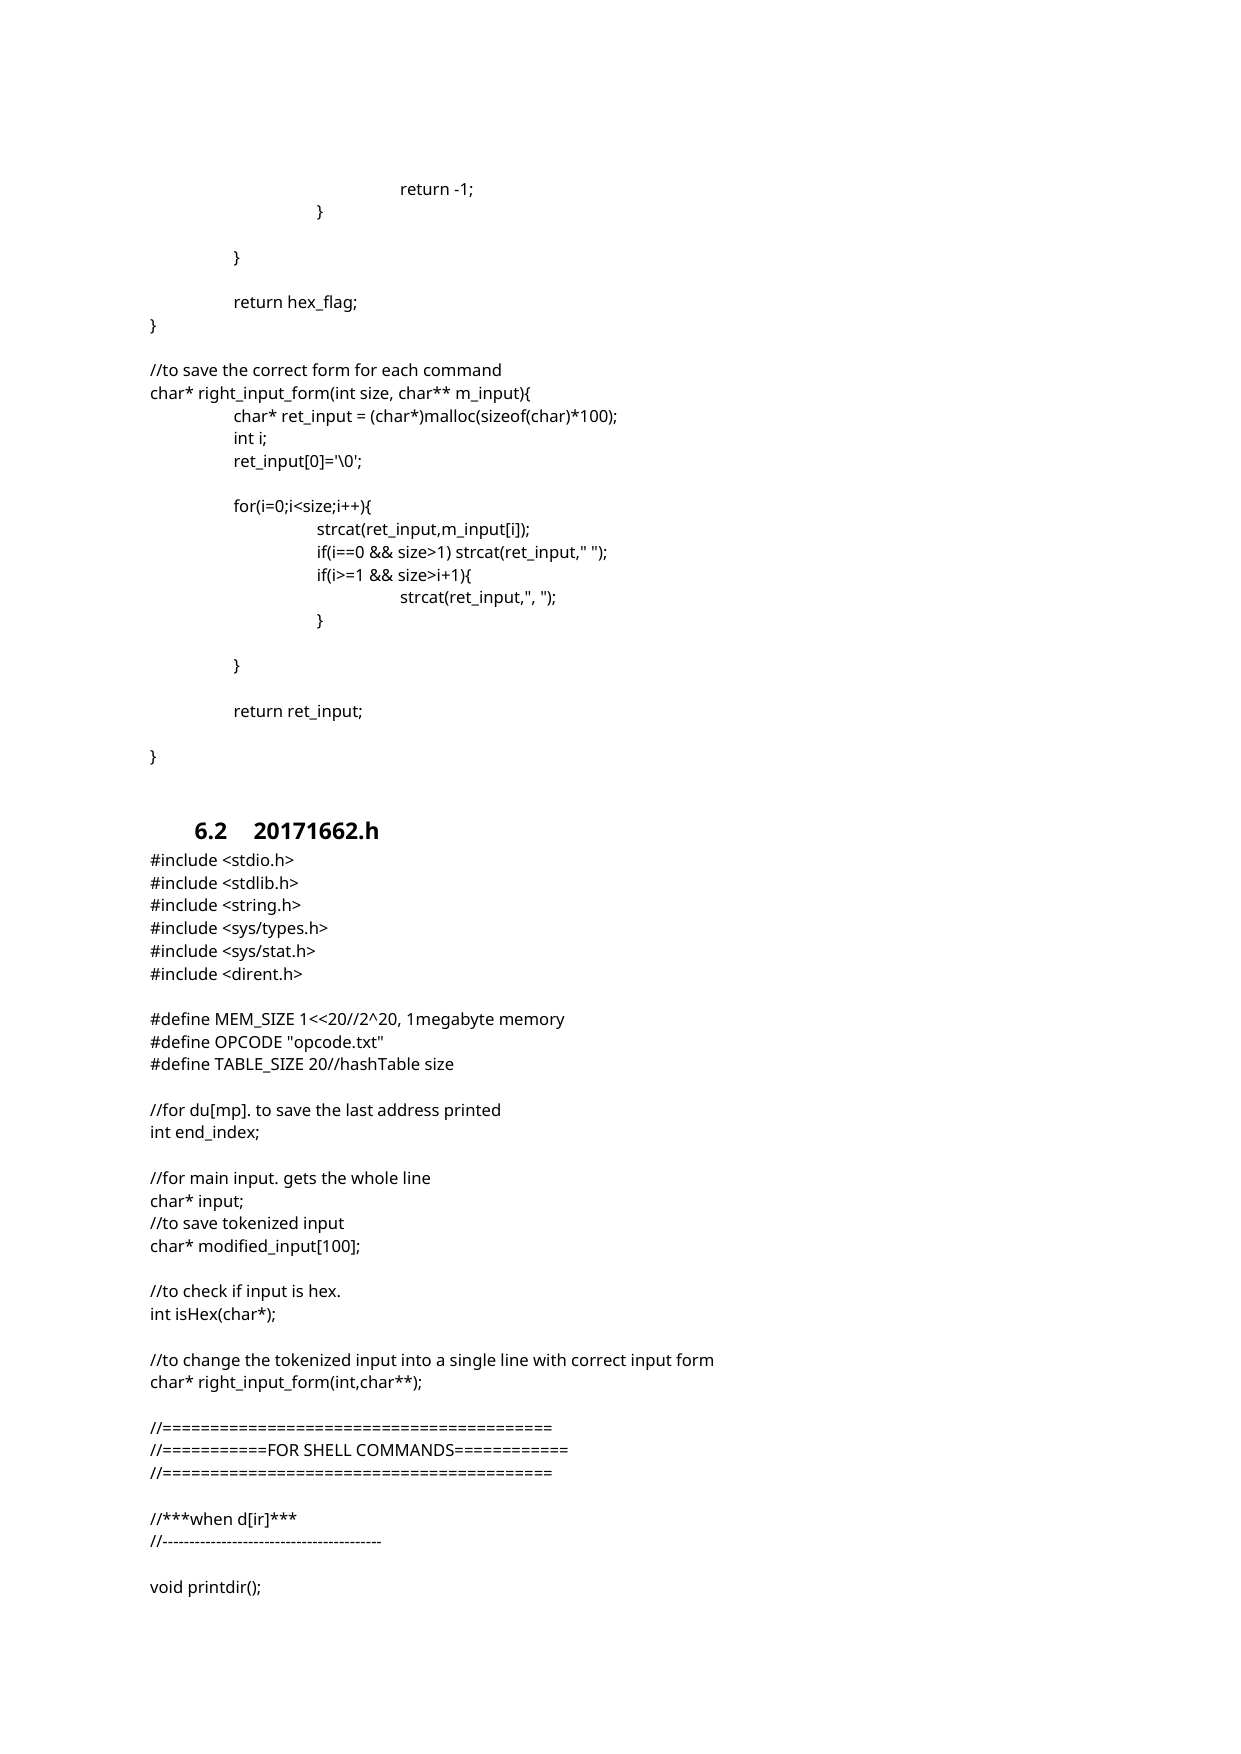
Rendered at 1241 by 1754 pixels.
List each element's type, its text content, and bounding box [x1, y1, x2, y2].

text return -1; [150, 177, 1090, 200]
text void printdir(); [150, 1575, 1090, 1598]
text #include <stdlib.h> [150, 871, 1090, 894]
text for(i=0;i<size;i++){ [150, 495, 1090, 518]
text int i; [150, 427, 1090, 450]
text } [150, 609, 1090, 631]
text int end_index; [150, 1121, 1090, 1144]
text char* ret_input = (char*)malloc(sizeof(char)*100); [150, 404, 1090, 427]
text int isHex(char*); [150, 1303, 1090, 1326]
text char* modified_input[100]; [150, 1235, 1090, 1257]
text //to change the tokenized input into a single line with correct input form [150, 1348, 1090, 1371]
text //to save tokenized input [150, 1212, 1090, 1235]
text if(i>=1 && size>i+1){ [150, 563, 1090, 586]
text #define MEM_SIZE 1<<20//2^20, 1megabyte memory [150, 1008, 1090, 1030]
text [150, 1530, 1090, 1553]
text strcat(ret_input,m_input[i]); [150, 518, 1090, 541]
text //========================================= [150, 1462, 1090, 1484]
text return ret_input; [150, 699, 1090, 722]
text char* input; [150, 1189, 1090, 1212]
text #include <string.h> [150, 894, 1090, 917]
text #include <sys/stat.h> [150, 939, 1090, 962]
text } [150, 200, 1090, 223]
text #include <sys/types.h> [150, 917, 1090, 939]
text } [150, 654, 1090, 677]
text strcat(ret_input,", "); [150, 586, 1090, 609]
text if(i==0 && size>1) strcat(ret_input," "); [150, 541, 1090, 563]
text //===========FOR SHELL COMMANDS============ [150, 1439, 1090, 1462]
text #define TABLE_SIZE 20//hashTable size [150, 1053, 1090, 1076]
text //to save the correct form for each command [150, 359, 1090, 382]
text char* right_input_form(int,char**); [150, 1371, 1090, 1394]
text //for main input. gets the whole line [150, 1167, 1090, 1189]
text ret_input[0]='\0'; [150, 450, 1090, 472]
text //to check if input is hex. [150, 1280, 1090, 1303]
text char* right_input_form(int size, char** m_input){ [150, 382, 1090, 404]
text #define OPCODE "opcode.txt" [150, 1030, 1090, 1053]
text } [150, 745, 1090, 768]
text #include <stdio.h> [150, 849, 1090, 871]
text return hex_flag; [150, 291, 1090, 313]
text 20171662.h [194, 815, 1090, 846]
text //***when d[ir]*** [150, 1507, 1090, 1530]
text } [150, 313, 1090, 336]
text #include <dirent.h> [150, 962, 1090, 985]
text //========================================= [150, 1416, 1090, 1439]
text } [150, 245, 1090, 268]
text //for du[mp]. to save the last address printed [150, 1098, 1090, 1121]
